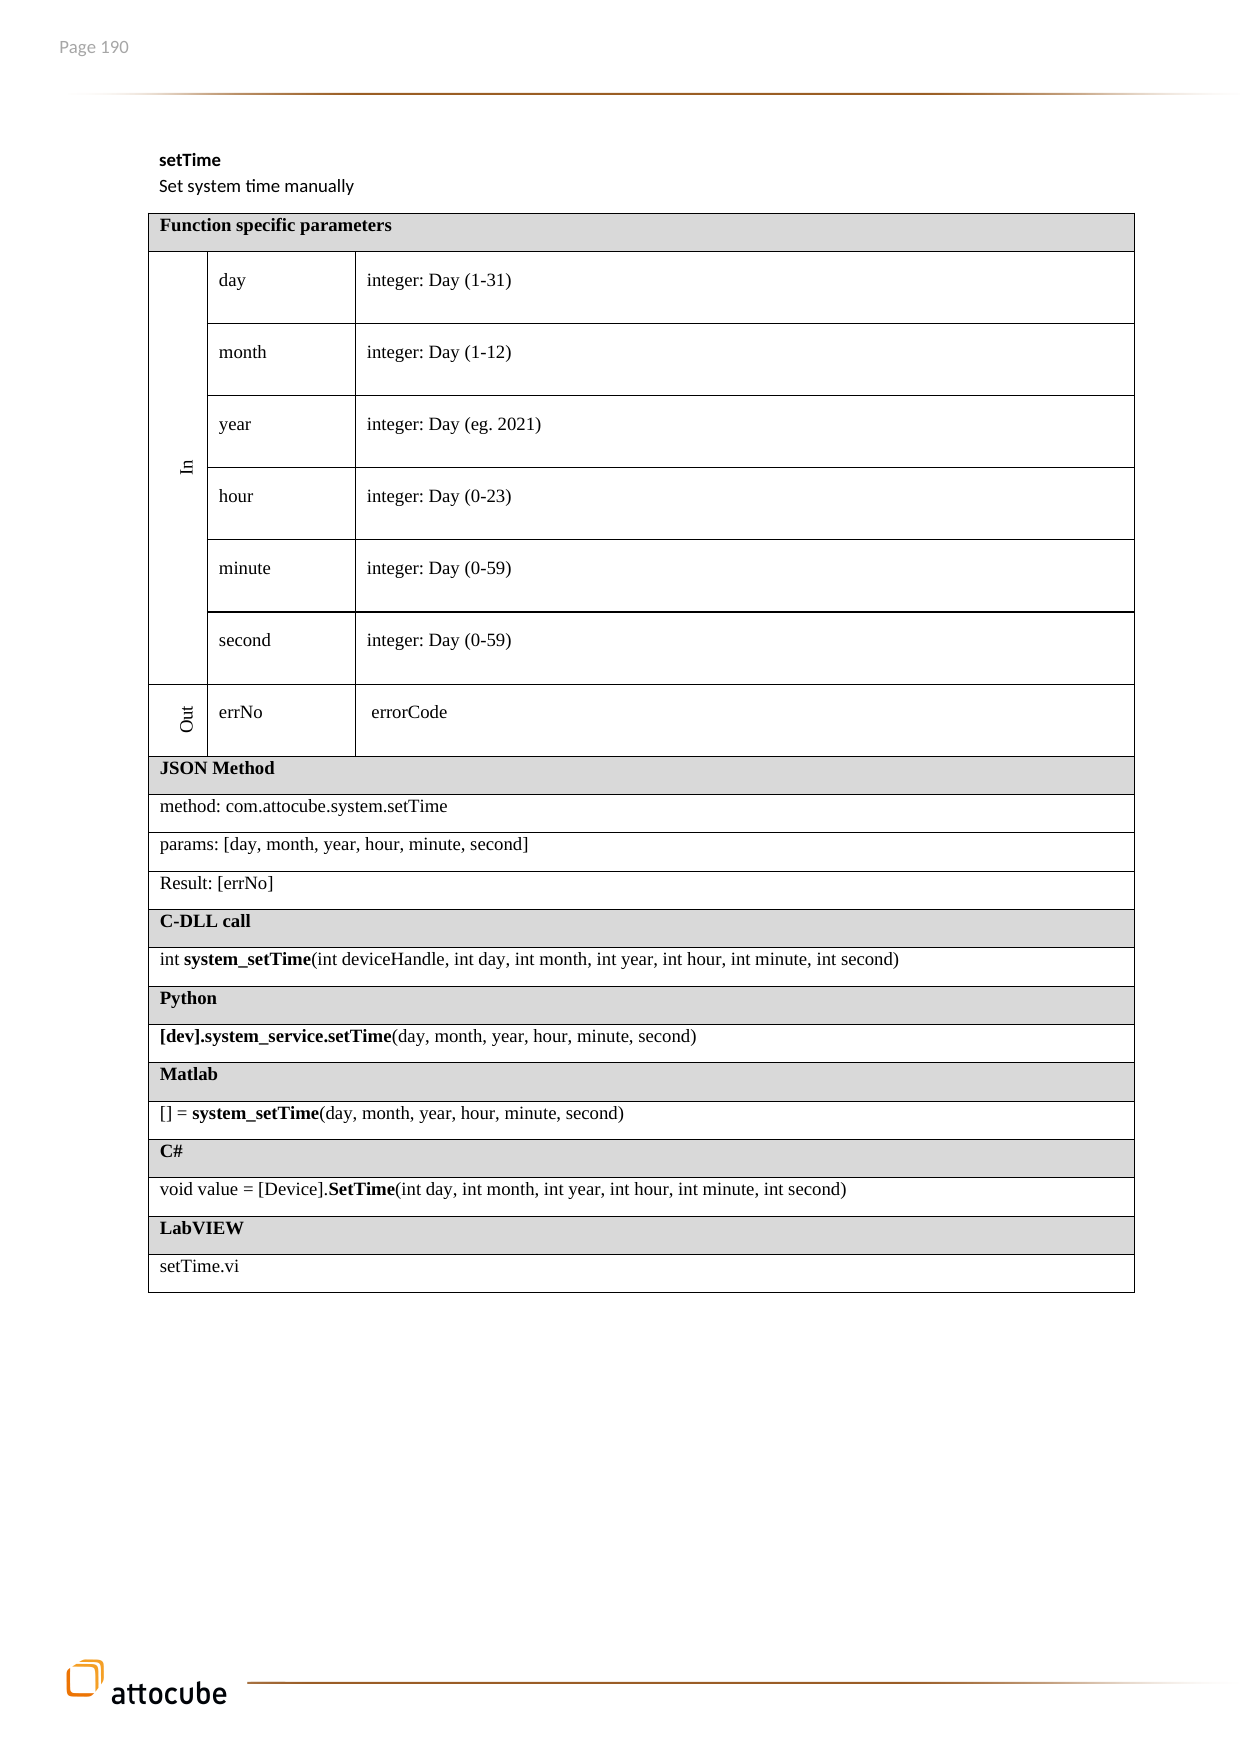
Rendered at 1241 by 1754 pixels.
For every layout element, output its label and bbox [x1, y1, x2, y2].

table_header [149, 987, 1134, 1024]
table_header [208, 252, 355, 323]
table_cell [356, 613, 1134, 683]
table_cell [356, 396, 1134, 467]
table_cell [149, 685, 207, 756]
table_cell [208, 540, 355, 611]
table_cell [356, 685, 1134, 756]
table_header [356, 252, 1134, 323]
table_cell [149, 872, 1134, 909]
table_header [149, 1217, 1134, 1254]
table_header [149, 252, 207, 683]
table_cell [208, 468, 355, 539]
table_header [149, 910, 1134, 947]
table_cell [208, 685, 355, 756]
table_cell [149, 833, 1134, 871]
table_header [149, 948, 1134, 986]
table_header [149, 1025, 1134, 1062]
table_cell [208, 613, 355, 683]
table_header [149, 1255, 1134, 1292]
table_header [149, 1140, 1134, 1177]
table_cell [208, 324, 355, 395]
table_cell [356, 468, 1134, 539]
picture [10, 1651, 1240, 1711]
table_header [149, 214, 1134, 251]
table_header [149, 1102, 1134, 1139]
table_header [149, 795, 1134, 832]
picture [68, 82, 1241, 108]
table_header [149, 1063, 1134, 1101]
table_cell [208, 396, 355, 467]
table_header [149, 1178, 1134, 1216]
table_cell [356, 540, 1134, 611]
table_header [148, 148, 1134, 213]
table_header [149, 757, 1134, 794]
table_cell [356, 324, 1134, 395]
